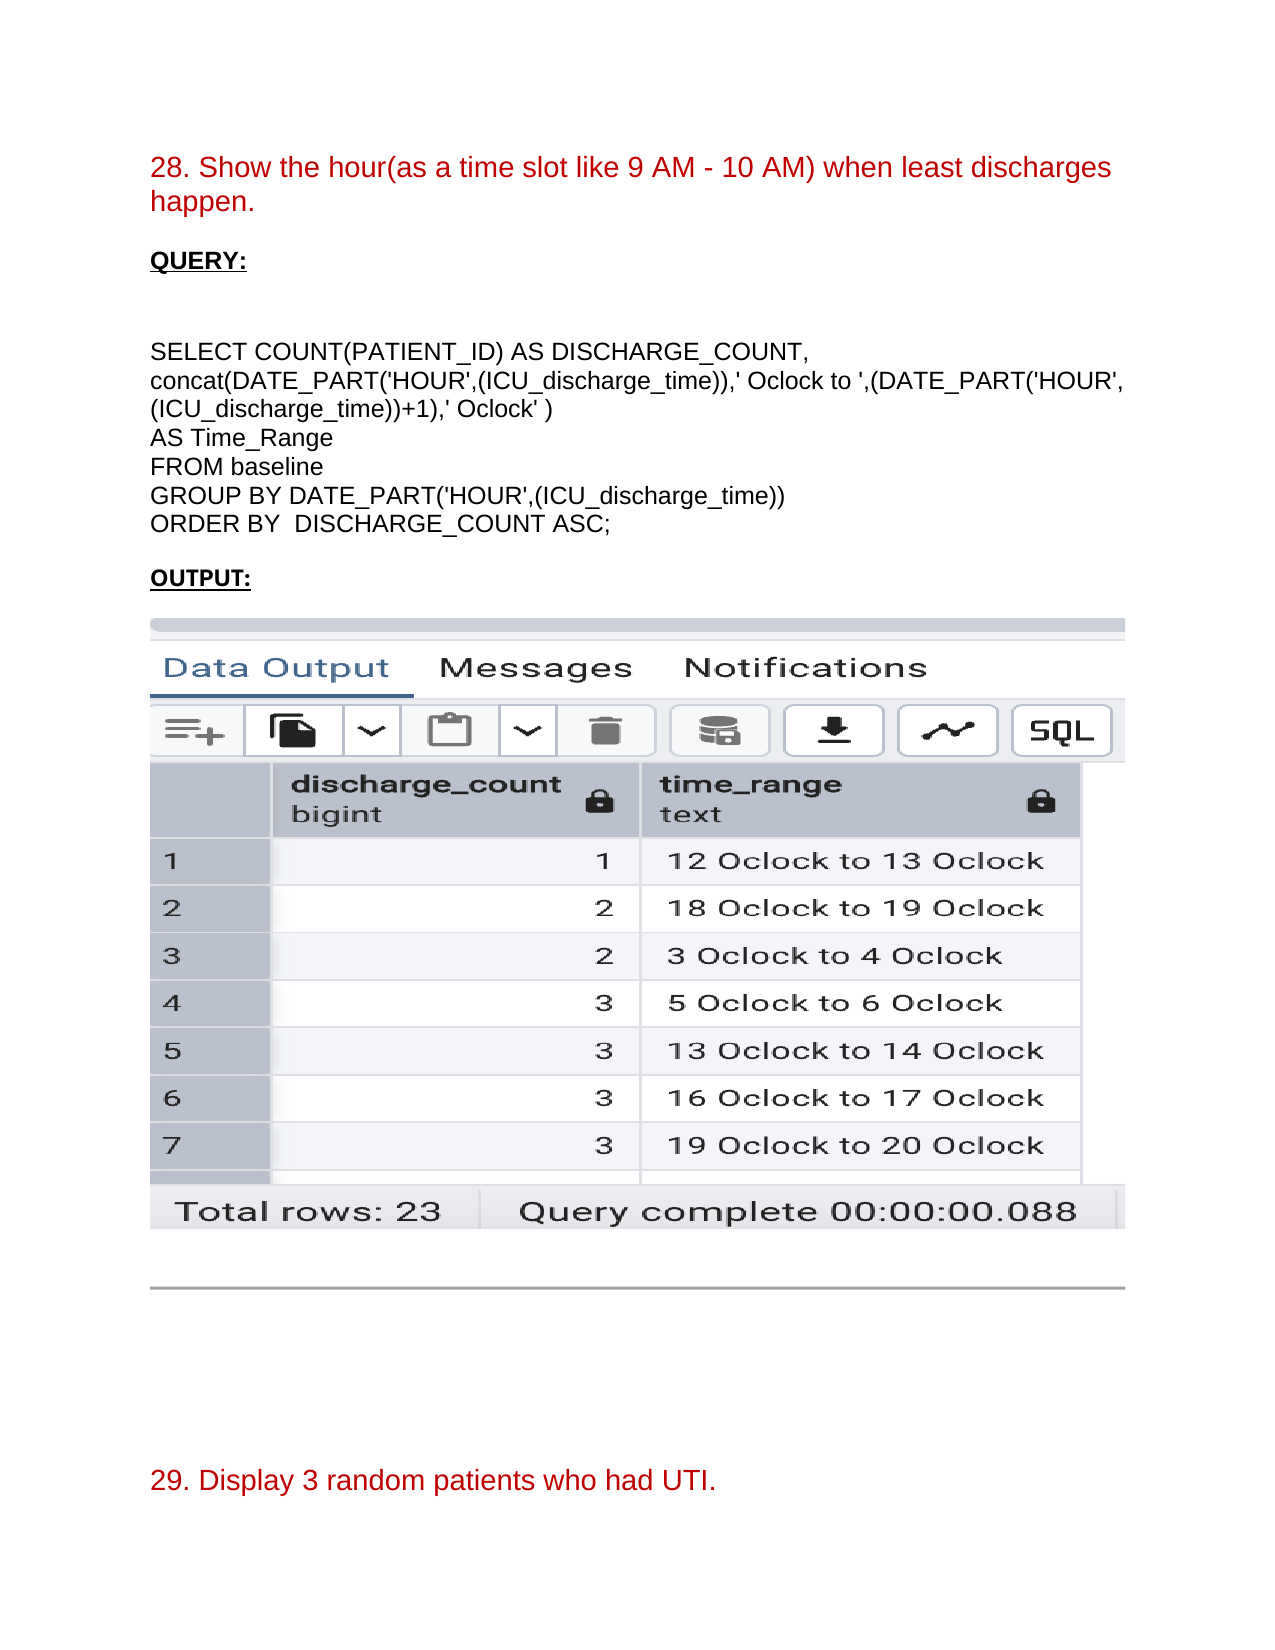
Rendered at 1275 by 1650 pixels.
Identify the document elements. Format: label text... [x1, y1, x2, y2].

text SELECT COUNT(PATIENT_ID) AS DISCHARGE_COUNT, [150, 337, 1125, 366]
picture [150, 618, 1125, 1229]
text 29. Display 3 random patients who had UTI. [150, 1463, 1125, 1496]
text OUTPUT: [150, 563, 1125, 594]
text QUERY: [150, 246, 1125, 274]
text concat(DATE_PART('HOUR',(ICU_discharge_time)),' Oclock to ',(DATE_PART('HOUR',(ICU_discharge_time))+1),' Oclock' ) [150, 366, 1125, 423]
text AS Time_Range [150, 423, 1125, 452]
text ORDER BY DISCHARGE_COUNT ASC; [150, 509, 1125, 538]
text GROUP BY DATE_PART('HOUR',(ICU_discharge_time)) [150, 481, 1125, 509]
text 28. Show the hour(as a time slot like 9 AM - 10 AM) when least discharges happen. [150, 150, 1125, 217]
text FROM baseline [150, 452, 1125, 481]
